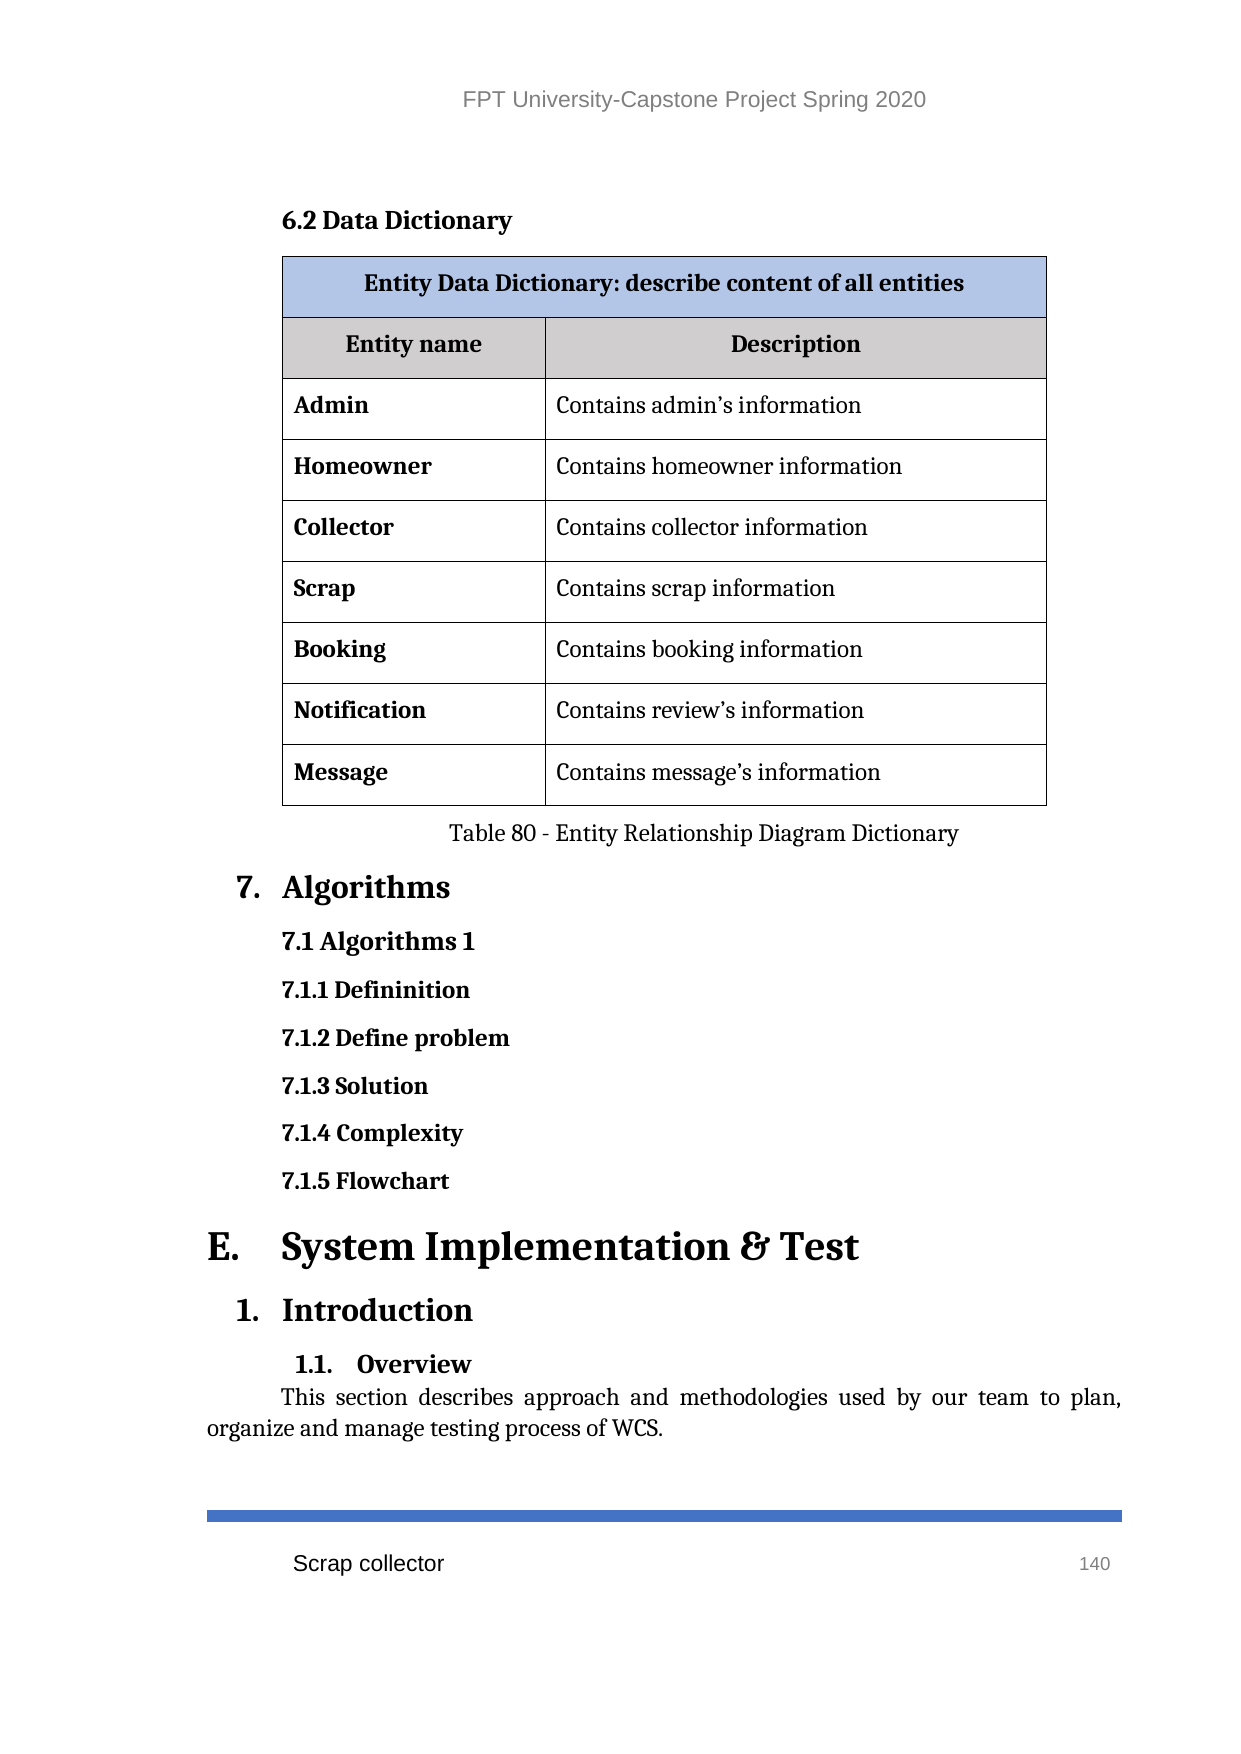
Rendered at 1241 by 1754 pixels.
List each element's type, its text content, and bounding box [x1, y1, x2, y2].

subtitle 7.1.1 Defininition [282, 976, 1122, 1005]
list This section describes approach and methodologies used by our team to plan, organize and manage testing process of WCS. [207, 1383, 1122, 1443]
subtitle 7.1.4 Complexity [282, 1119, 1122, 1148]
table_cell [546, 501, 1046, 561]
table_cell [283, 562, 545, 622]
subtitle Algorithms [236, 868, 1122, 906]
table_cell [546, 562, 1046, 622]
subtitle Introduction [236, 1291, 1122, 1330]
subtitle 7.1.3 Solution [282, 1072, 1122, 1100]
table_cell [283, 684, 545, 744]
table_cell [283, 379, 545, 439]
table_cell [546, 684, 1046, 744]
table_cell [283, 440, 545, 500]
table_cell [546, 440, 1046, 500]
subtitle 7.1 Algorithms 1 [282, 926, 1122, 957]
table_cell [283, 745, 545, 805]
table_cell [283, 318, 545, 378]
subtitle 7.1.5 Flowchart [282, 1167, 1122, 1196]
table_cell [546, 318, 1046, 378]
subtitle 6.2 Data Dictionary [282, 205, 1122, 236]
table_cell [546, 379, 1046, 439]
subtitle 7.1.2 Define problem [282, 1024, 1122, 1053]
subtitle System Implementation & Test [207, 1223, 1122, 1271]
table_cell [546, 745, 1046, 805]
list Overview [295, 1349, 1122, 1381]
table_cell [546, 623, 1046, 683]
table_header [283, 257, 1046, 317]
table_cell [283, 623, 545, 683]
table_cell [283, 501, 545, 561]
